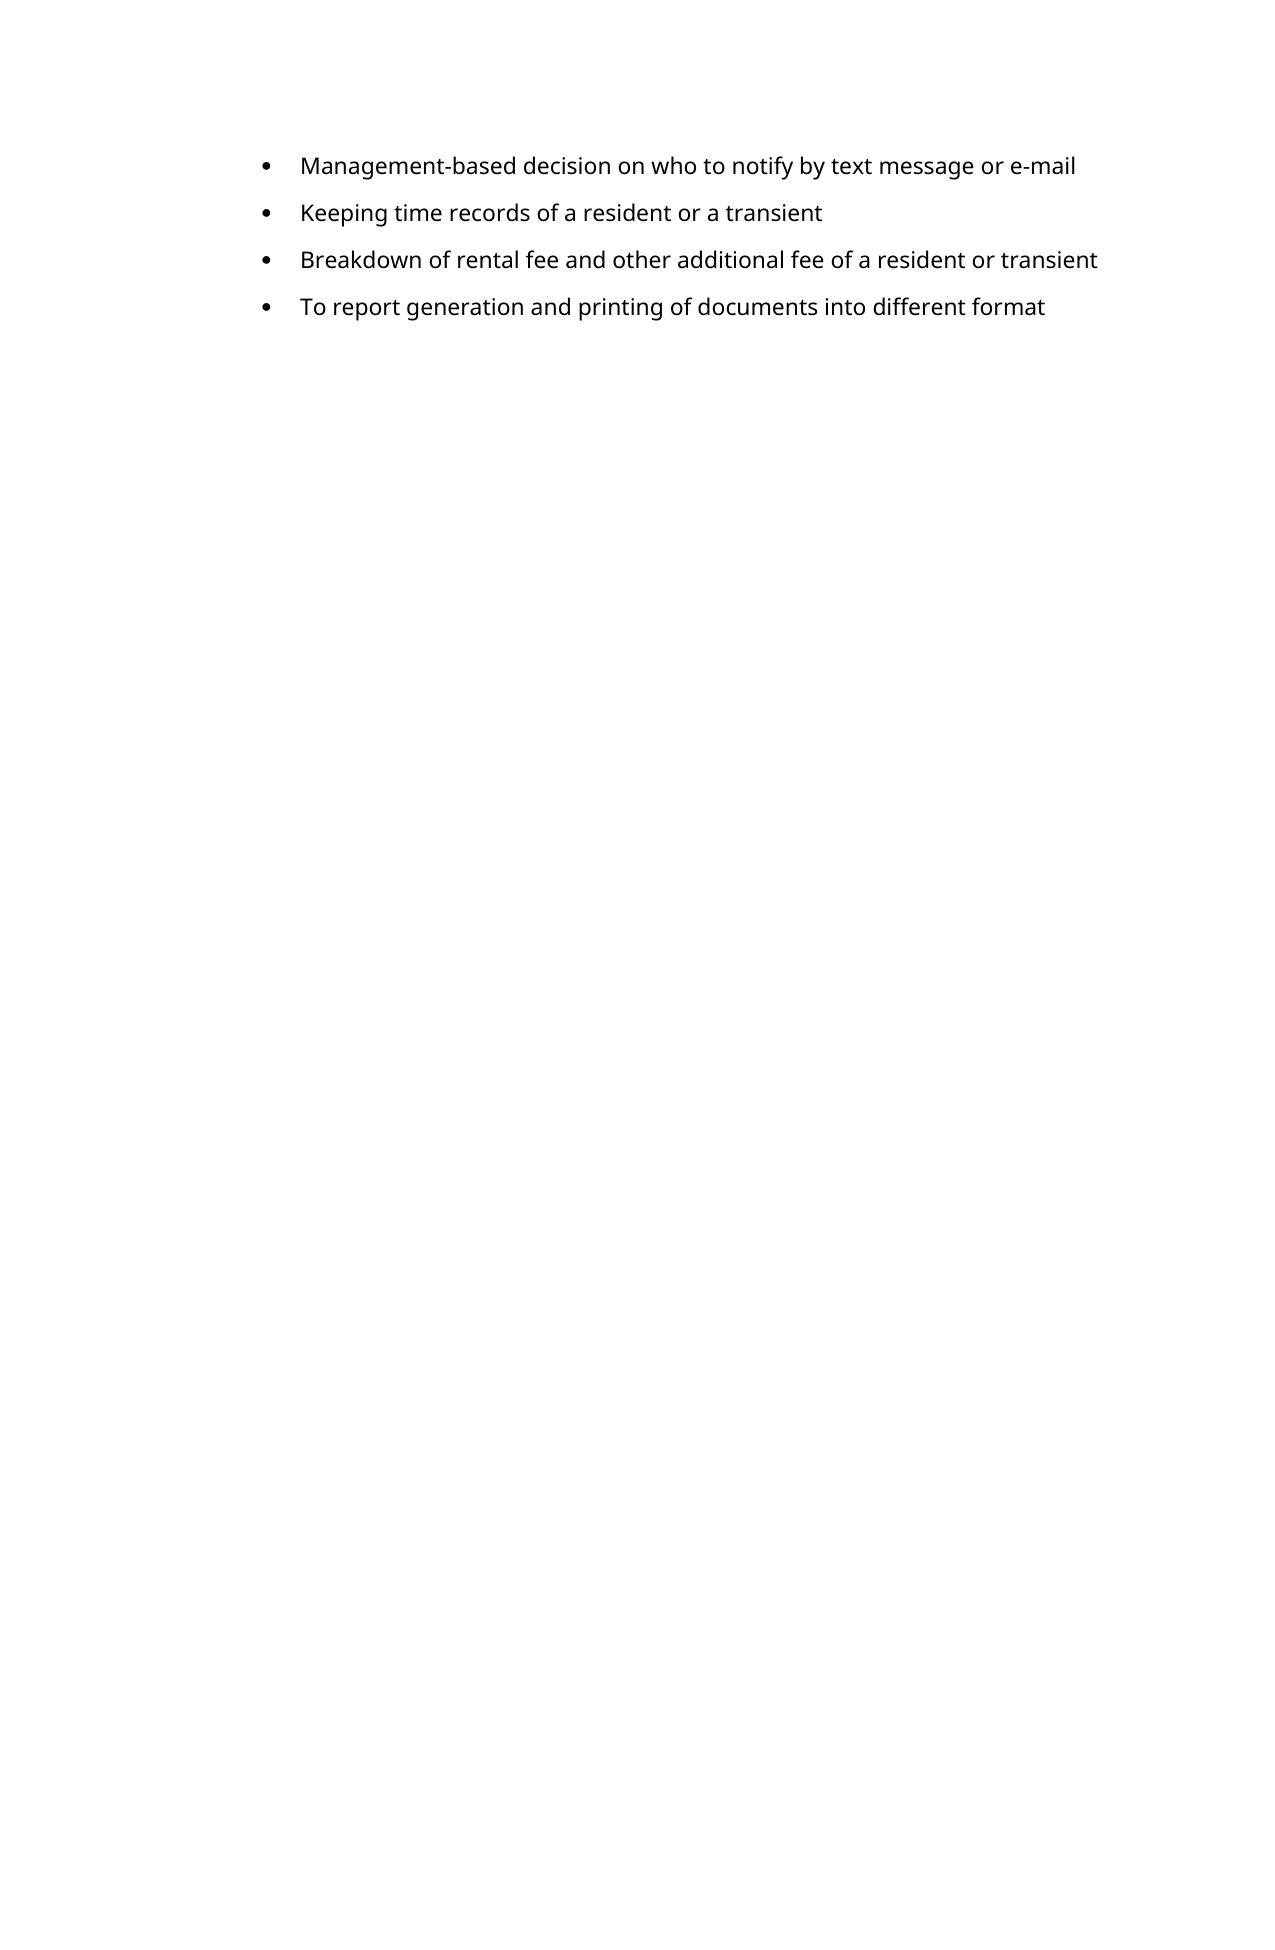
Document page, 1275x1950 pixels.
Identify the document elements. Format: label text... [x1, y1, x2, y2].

list Breakdown of rental fee and other additional fee of a resident or transient [262, 244, 1125, 275]
list Keeping time records of a resident or a transient [262, 197, 1125, 228]
list To report generation and printing of documents into different format [262, 291, 1125, 322]
list Management-based decision on who to notify by text message or e-mail [262, 150, 1125, 181]
